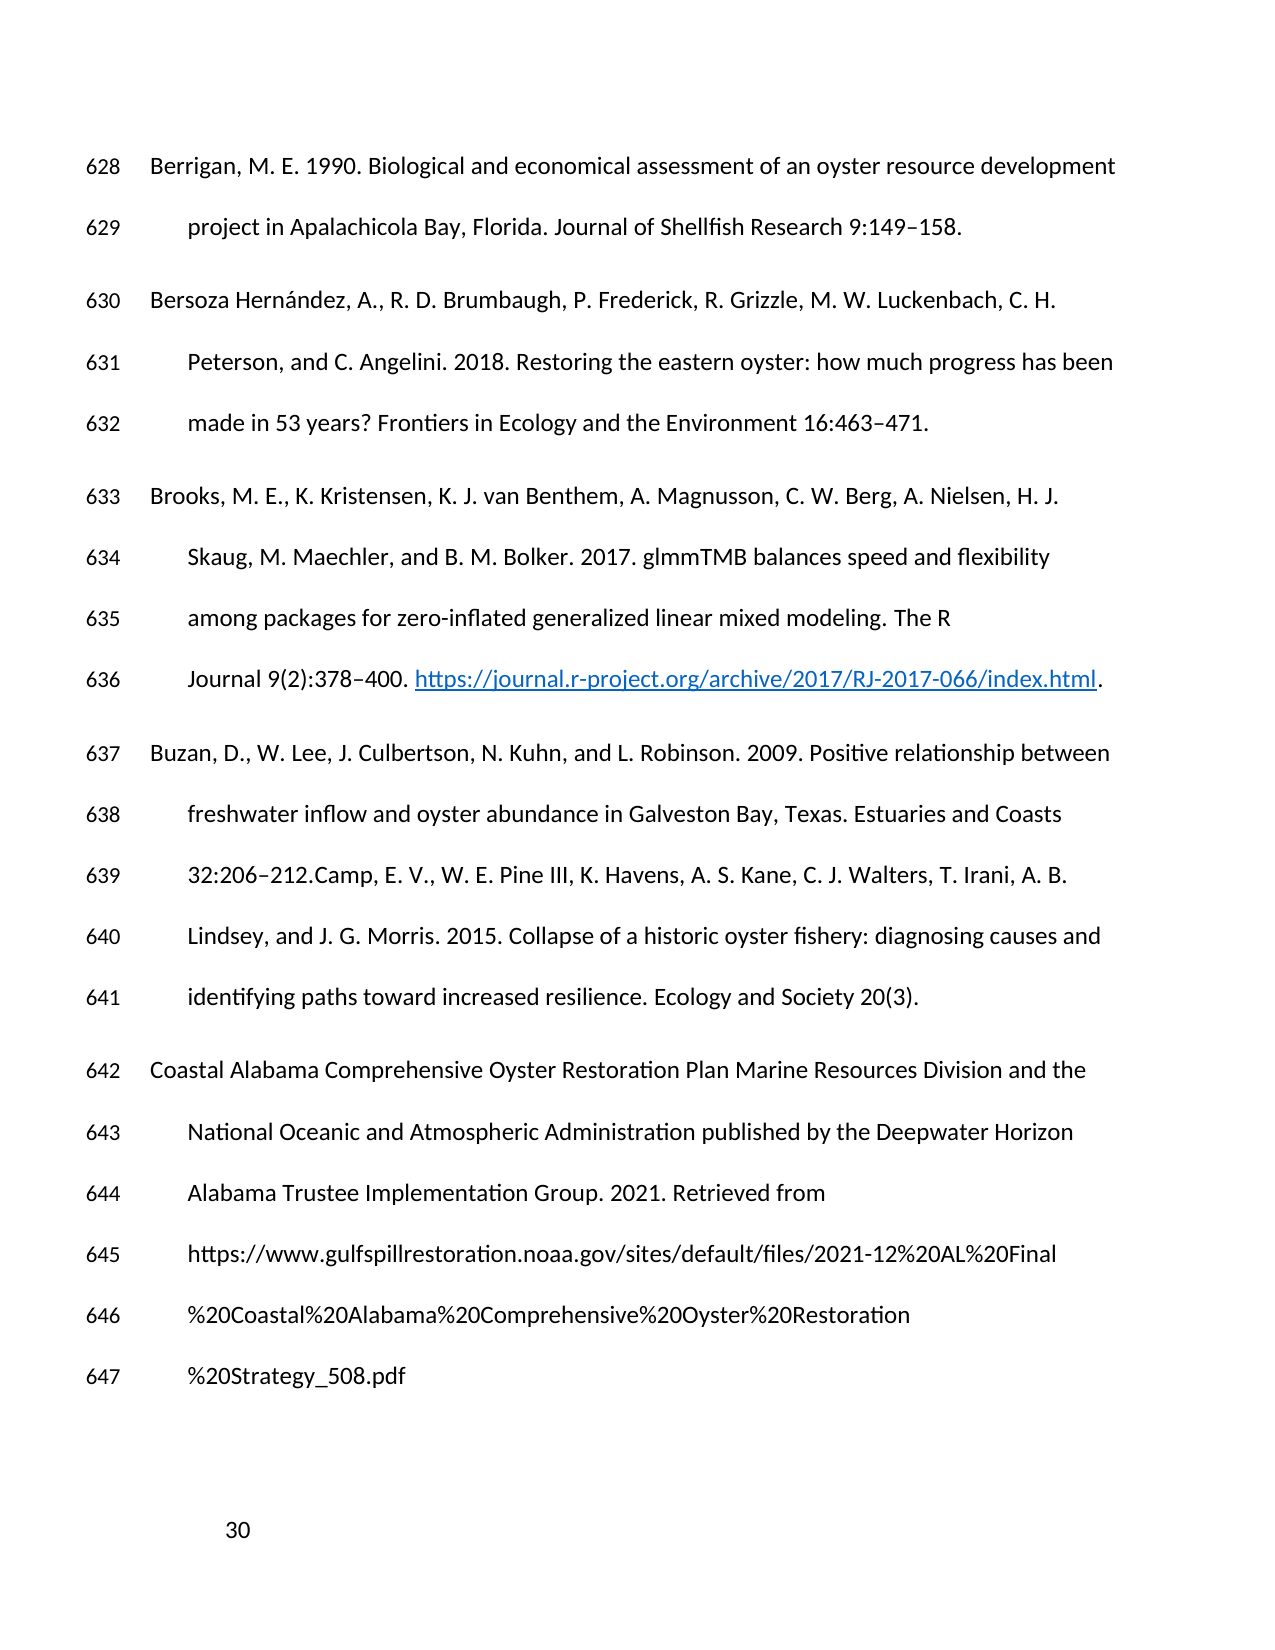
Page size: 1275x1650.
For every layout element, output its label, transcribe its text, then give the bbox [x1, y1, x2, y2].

text Berrigan, M. E. 1990. Biological and economical assessment of an oyster resource development project in Apalachicola Bay, Florida. Journal of Shellfish Research 9:149–158. [150, 150, 1125, 242]
text Brooks, M. E., K. Kristensen, K. J. van Benthem, A. Magnusson, C. W. Berg, A. Nielsen, H. J. Skaug, M. Maechler, and B. M. Bolker. 2017. glmmTMB balances speed and flexibility among packages for zero-inflated generalized linear mixed modeling. The R Journal 9(2):378–400. https://journal.r-project.org/archive/2017/RJ-2017-066/index.html. [150, 480, 1125, 694]
text Coastal Alabama Comprehensive Oyster Restoration Plan Marine Resources Division and the National Oceanic and Atmospheric Administration published by the Deepwater Horizon Alabama Trustee Implementation Group. 2021. Retrieved from https://www.gulfspillrestoration.noaa.gov/sites/default/files/2021-12%20AL%20Final%20Coastal%20Alabama%20Comprehensive%20Oyster%20Restoration%20Strategy_508.pdf [150, 1054, 1125, 1390]
text Buzan, D., W. Lee, J. Culbertson, N. Kuhn, and L. Robinson. 2009. Positive relationship between freshwater inflow and oyster abundance in Galveston Bay, Texas. Estuaries and Coasts 32:206–212.Camp, E. V., W. E. Pine III, K. Havens, A. S. Kane, C. J. Walters, T. Irani, A. B. Lindsey, and J. G. Morris. 2015. Collapse of a historic oyster fishery: diagnosing causes and identifying paths toward increased resilience. Ecology and Society 20(3). [150, 737, 1125, 1012]
text Bersoza Hernández, A., R. D. Brumbaugh, P. Frederick, R. Grizzle, M. W. Luckenbach, C. H. Peterson, and C. Angelini. 2018. Restoring the eastern oyster: how much progress has been made in 53 years? Frontiers in Ecology and the Environment 16:463–471. [150, 284, 1125, 437]
